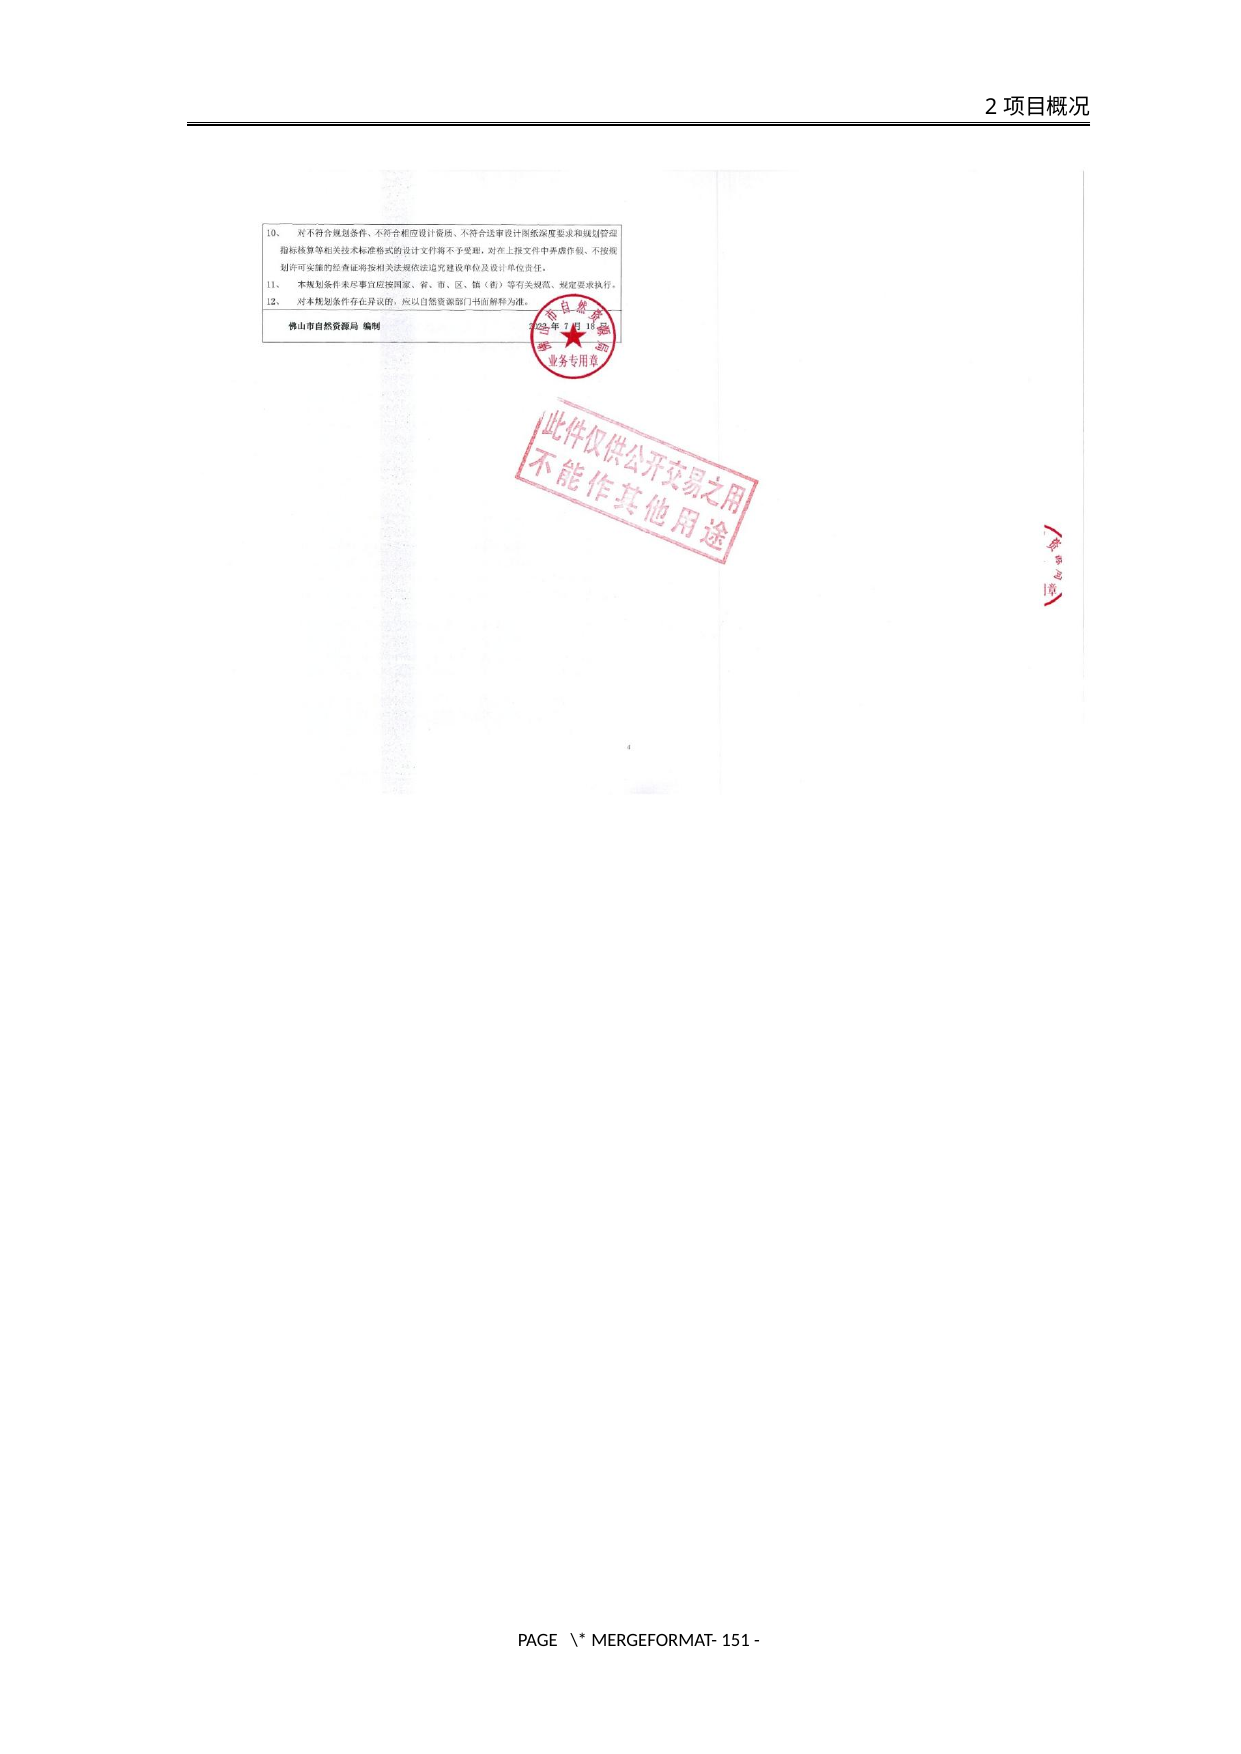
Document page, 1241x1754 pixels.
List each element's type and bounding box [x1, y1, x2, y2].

picture [187, 162, 1090, 800]
